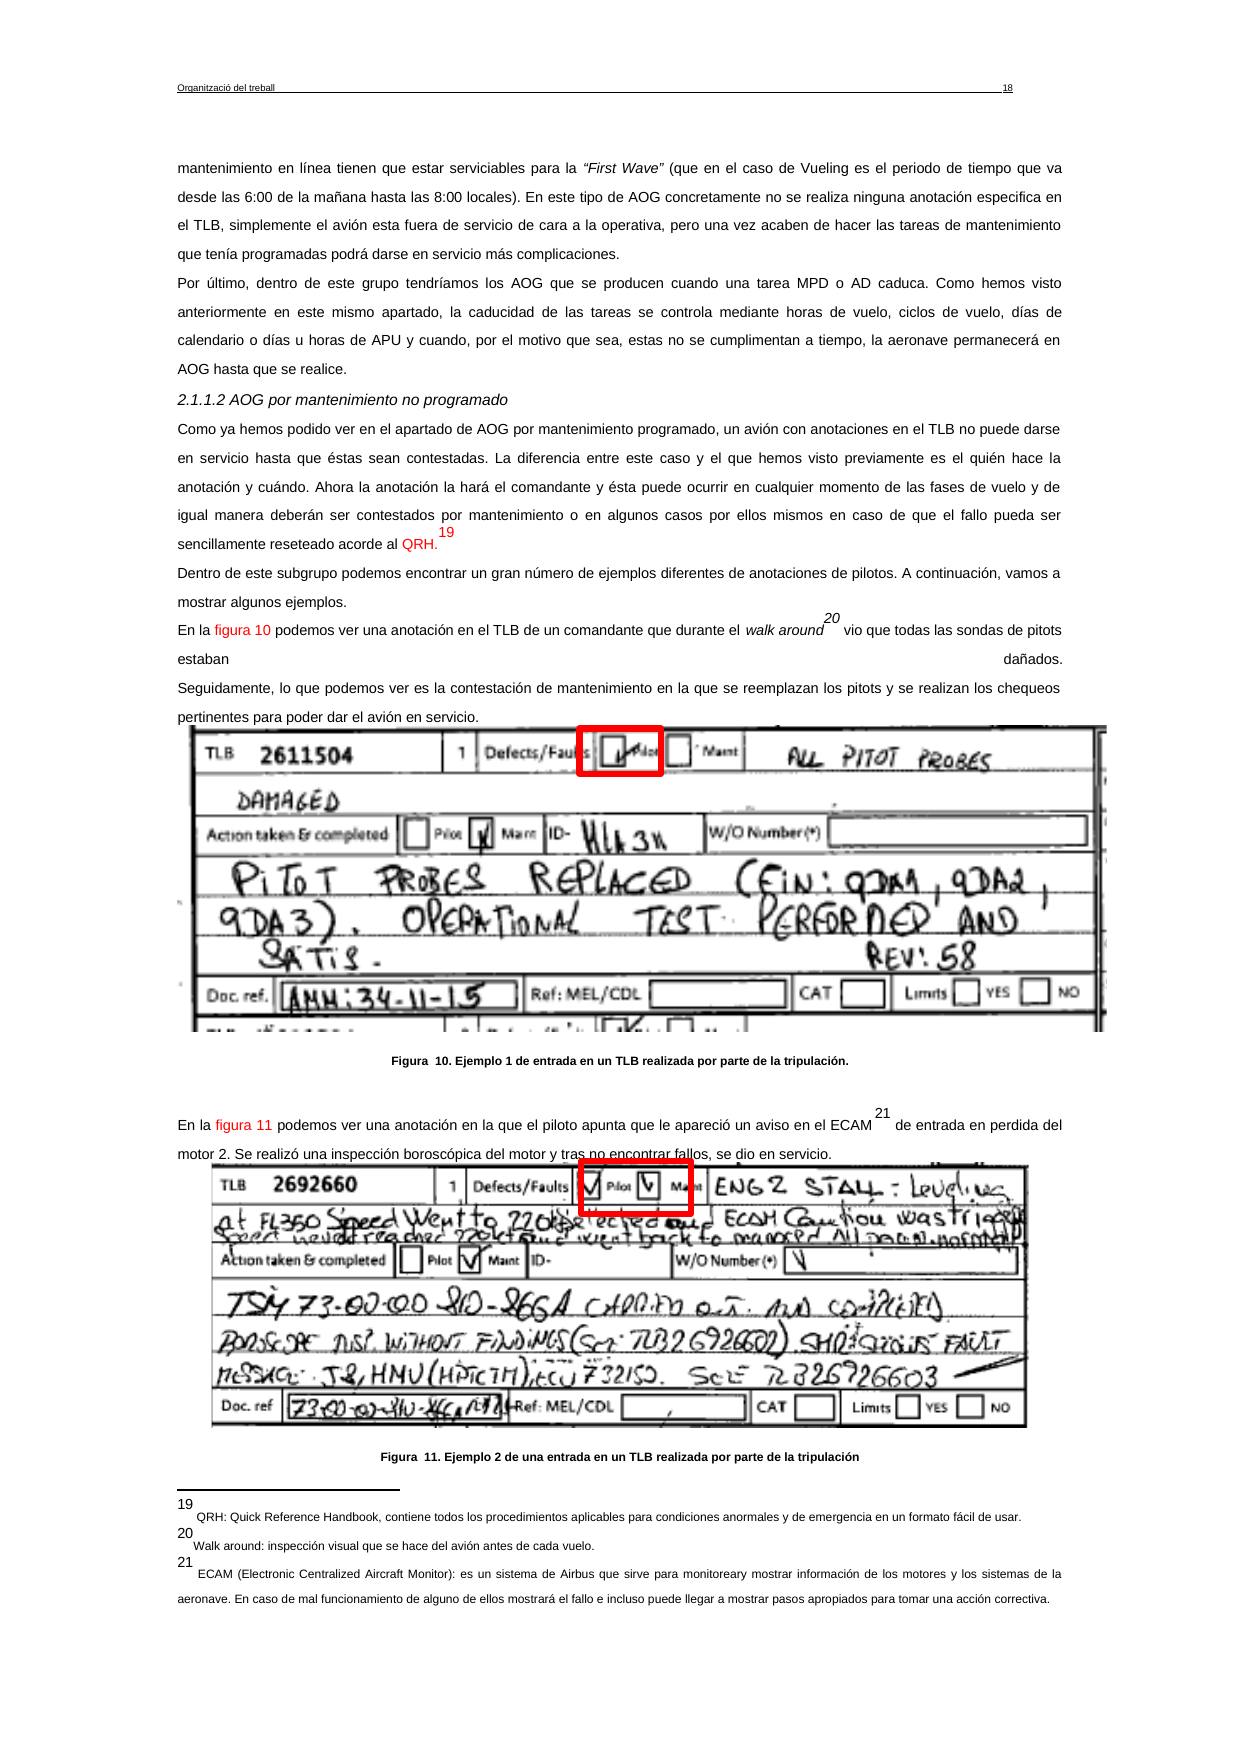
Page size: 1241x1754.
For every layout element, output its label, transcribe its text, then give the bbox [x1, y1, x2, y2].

text Como ya hemos podido ver en el apartado de AOG por mantenimiento programado, un avión con anotaciones en el TLB no puede darse en servicio hasta que éstas sean contestadas. La diferencia entre este caso y el que hemos visto previamente es el quién hace la anotación y cuándo. Ahora la anotación la hará el comandante y ésta puede ocurrir en cualquier momento de las fases de vuelo y de igual manera deberán ser contestados por mantenimiento o en algunos casos por ellos mismos en caso de que el fallo pueda ser sencillamente reseteado acorde al QRH. [177, 409, 1063, 553]
picture [584, 1164, 688, 1211]
text En la figura 10 podemos ver una anotación en el TLB de un comandante que durante el walk around vio que todas las sondas de pitots estaban dañados. Seguidamente, lo que podemos ver es la contestación de mantenimiento en la que se reemplazan los pitots y se realizan los chequeos pertinentes para poder dar el avión en servicio. [177, 610, 1063, 725]
picture [211, 1162, 1029, 1428]
text Figura 11. Ejemplo 2 de una entrada en un TLB realizada por parte de la tripulación [177, 1440, 1063, 1464]
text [177, 148, 1063, 263]
text Por último, dentro de este grupo tendríamos los AOG que se producen cuando una tarea MPD o AD caduca. Como hemos visto anteriormente en este mismo apartado, la caducidad de las tareas se controla mediante horas de vuelo, ciclos de vuelo, días de calendario o días u horas de APU y cuando, por el motivo que sea, estas no se cumplimentan a tiempo, la aeronave permanecerá en AOG hasta que se realice. [177, 263, 1063, 378]
picture [177, 725, 1107, 1032]
text 2.1.1.2 AOG por mantenimiento no programado [177, 378, 1063, 409]
picture [583, 732, 658, 771]
text Dentro de este subgrupo podemos encontrar un gran número de ejemplos diferentes de anotaciones de pilotos. A continuación, vamos a mostrar algunos ejemplos. [177, 553, 1063, 610]
text En la figura 11 podemos ver una anotación en la que el piloto apunta que le apareció un aviso en el ECAM de entrada en perdida del motor 2. Se realizó una inspección boroscópica del motor y tras no encontrar fallos, se dio en servicio. [177, 1105, 1063, 1163]
